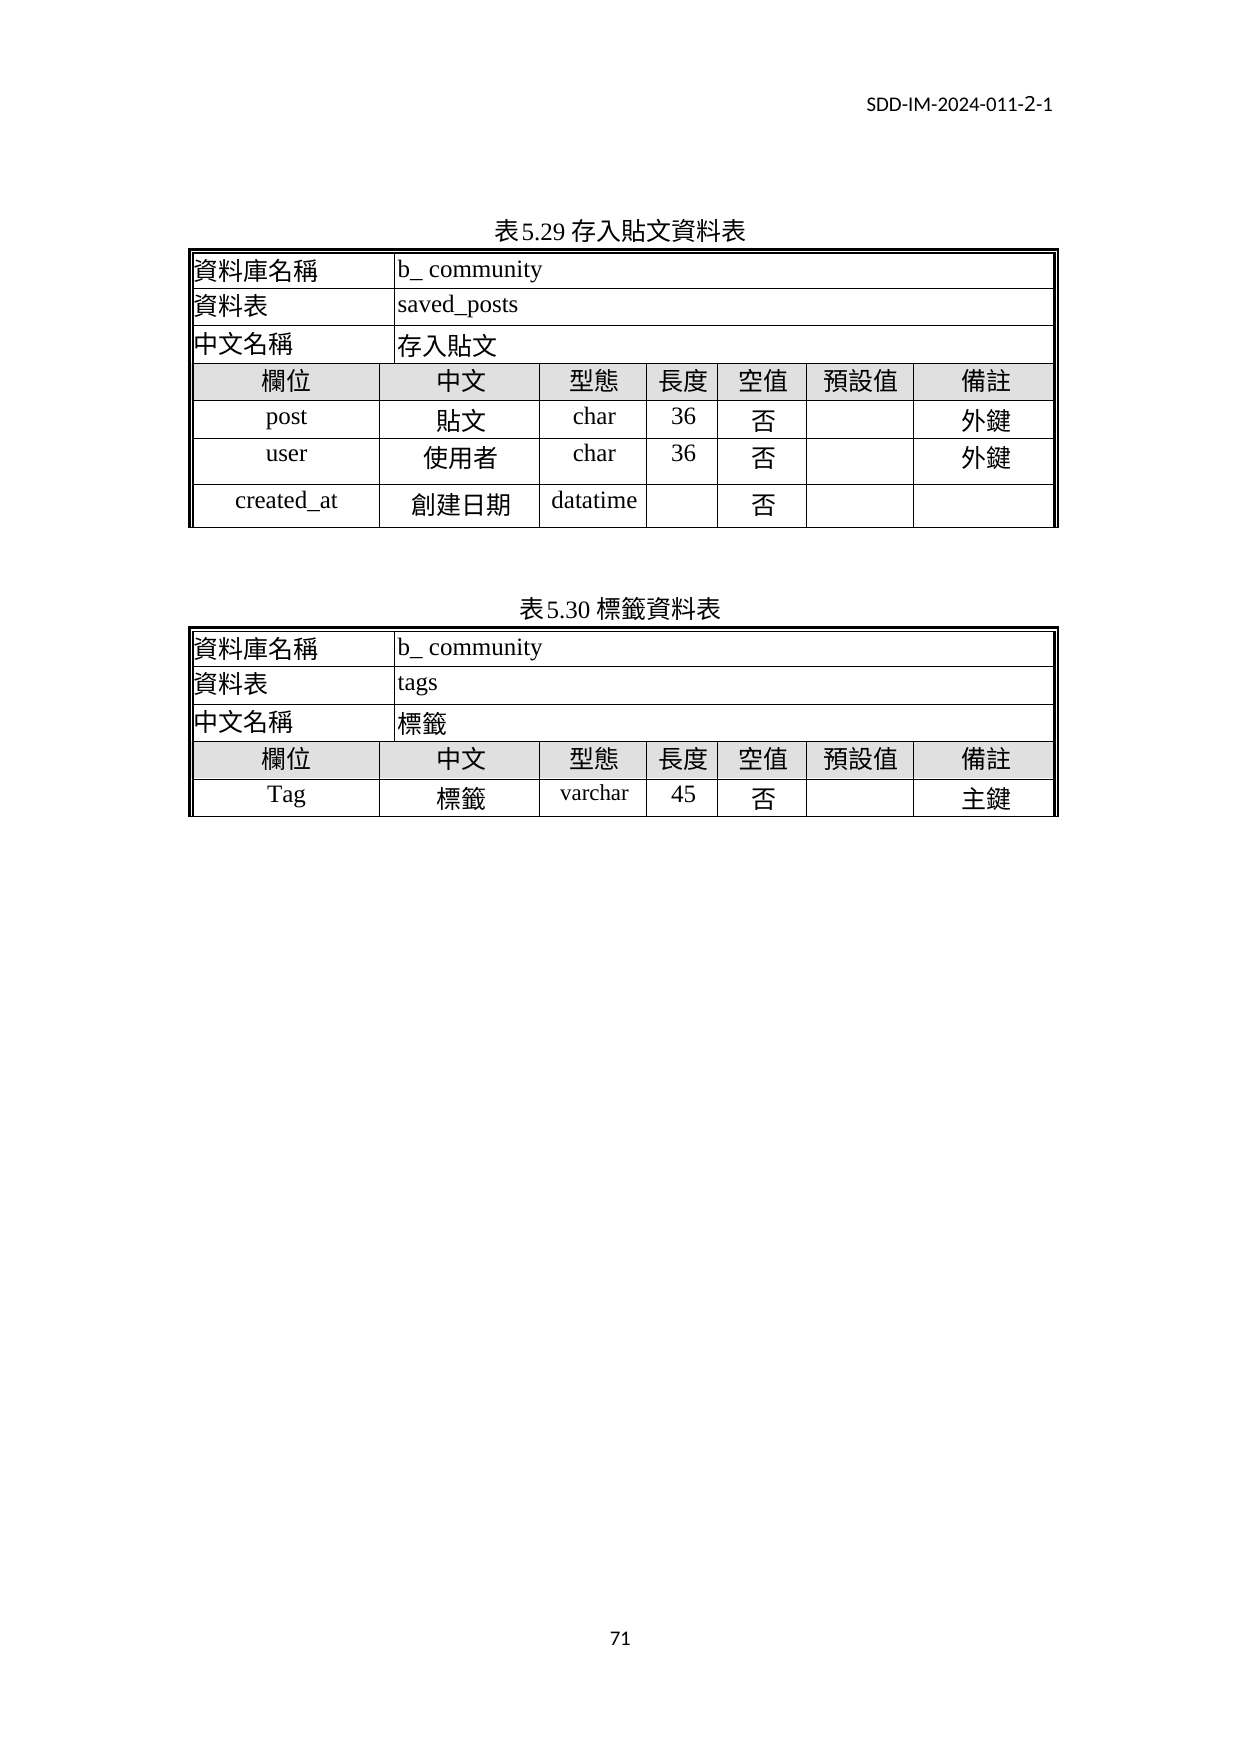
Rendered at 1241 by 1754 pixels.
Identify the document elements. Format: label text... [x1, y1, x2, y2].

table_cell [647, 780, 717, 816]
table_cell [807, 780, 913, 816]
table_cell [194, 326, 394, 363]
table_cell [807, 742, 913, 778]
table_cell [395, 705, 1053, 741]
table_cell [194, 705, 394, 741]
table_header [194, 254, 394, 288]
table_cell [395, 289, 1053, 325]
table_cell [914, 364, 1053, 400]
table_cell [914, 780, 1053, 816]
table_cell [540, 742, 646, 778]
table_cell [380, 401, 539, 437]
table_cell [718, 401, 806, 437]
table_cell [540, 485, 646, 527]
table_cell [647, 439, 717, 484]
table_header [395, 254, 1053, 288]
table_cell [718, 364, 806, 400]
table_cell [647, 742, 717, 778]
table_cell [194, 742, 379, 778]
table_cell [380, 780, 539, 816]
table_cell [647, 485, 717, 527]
text 表 5.29 存入貼文資料表 [187, 210, 1053, 247]
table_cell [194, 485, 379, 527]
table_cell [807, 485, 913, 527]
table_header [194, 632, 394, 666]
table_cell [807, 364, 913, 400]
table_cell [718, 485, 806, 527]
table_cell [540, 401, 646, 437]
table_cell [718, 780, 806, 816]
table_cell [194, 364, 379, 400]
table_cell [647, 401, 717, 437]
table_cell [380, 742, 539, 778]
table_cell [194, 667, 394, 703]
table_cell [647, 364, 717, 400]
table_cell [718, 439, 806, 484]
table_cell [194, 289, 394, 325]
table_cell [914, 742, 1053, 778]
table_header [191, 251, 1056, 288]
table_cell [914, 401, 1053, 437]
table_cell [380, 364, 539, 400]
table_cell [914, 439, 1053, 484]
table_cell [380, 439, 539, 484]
text 表 5.30 標籤資料表 [187, 588, 1053, 626]
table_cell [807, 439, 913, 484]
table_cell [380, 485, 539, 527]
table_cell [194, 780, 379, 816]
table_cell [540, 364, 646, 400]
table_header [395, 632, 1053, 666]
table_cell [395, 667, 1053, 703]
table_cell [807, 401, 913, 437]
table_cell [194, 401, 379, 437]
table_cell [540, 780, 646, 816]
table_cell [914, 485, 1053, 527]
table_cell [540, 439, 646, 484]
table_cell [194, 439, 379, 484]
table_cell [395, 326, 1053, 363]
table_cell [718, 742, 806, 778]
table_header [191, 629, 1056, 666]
